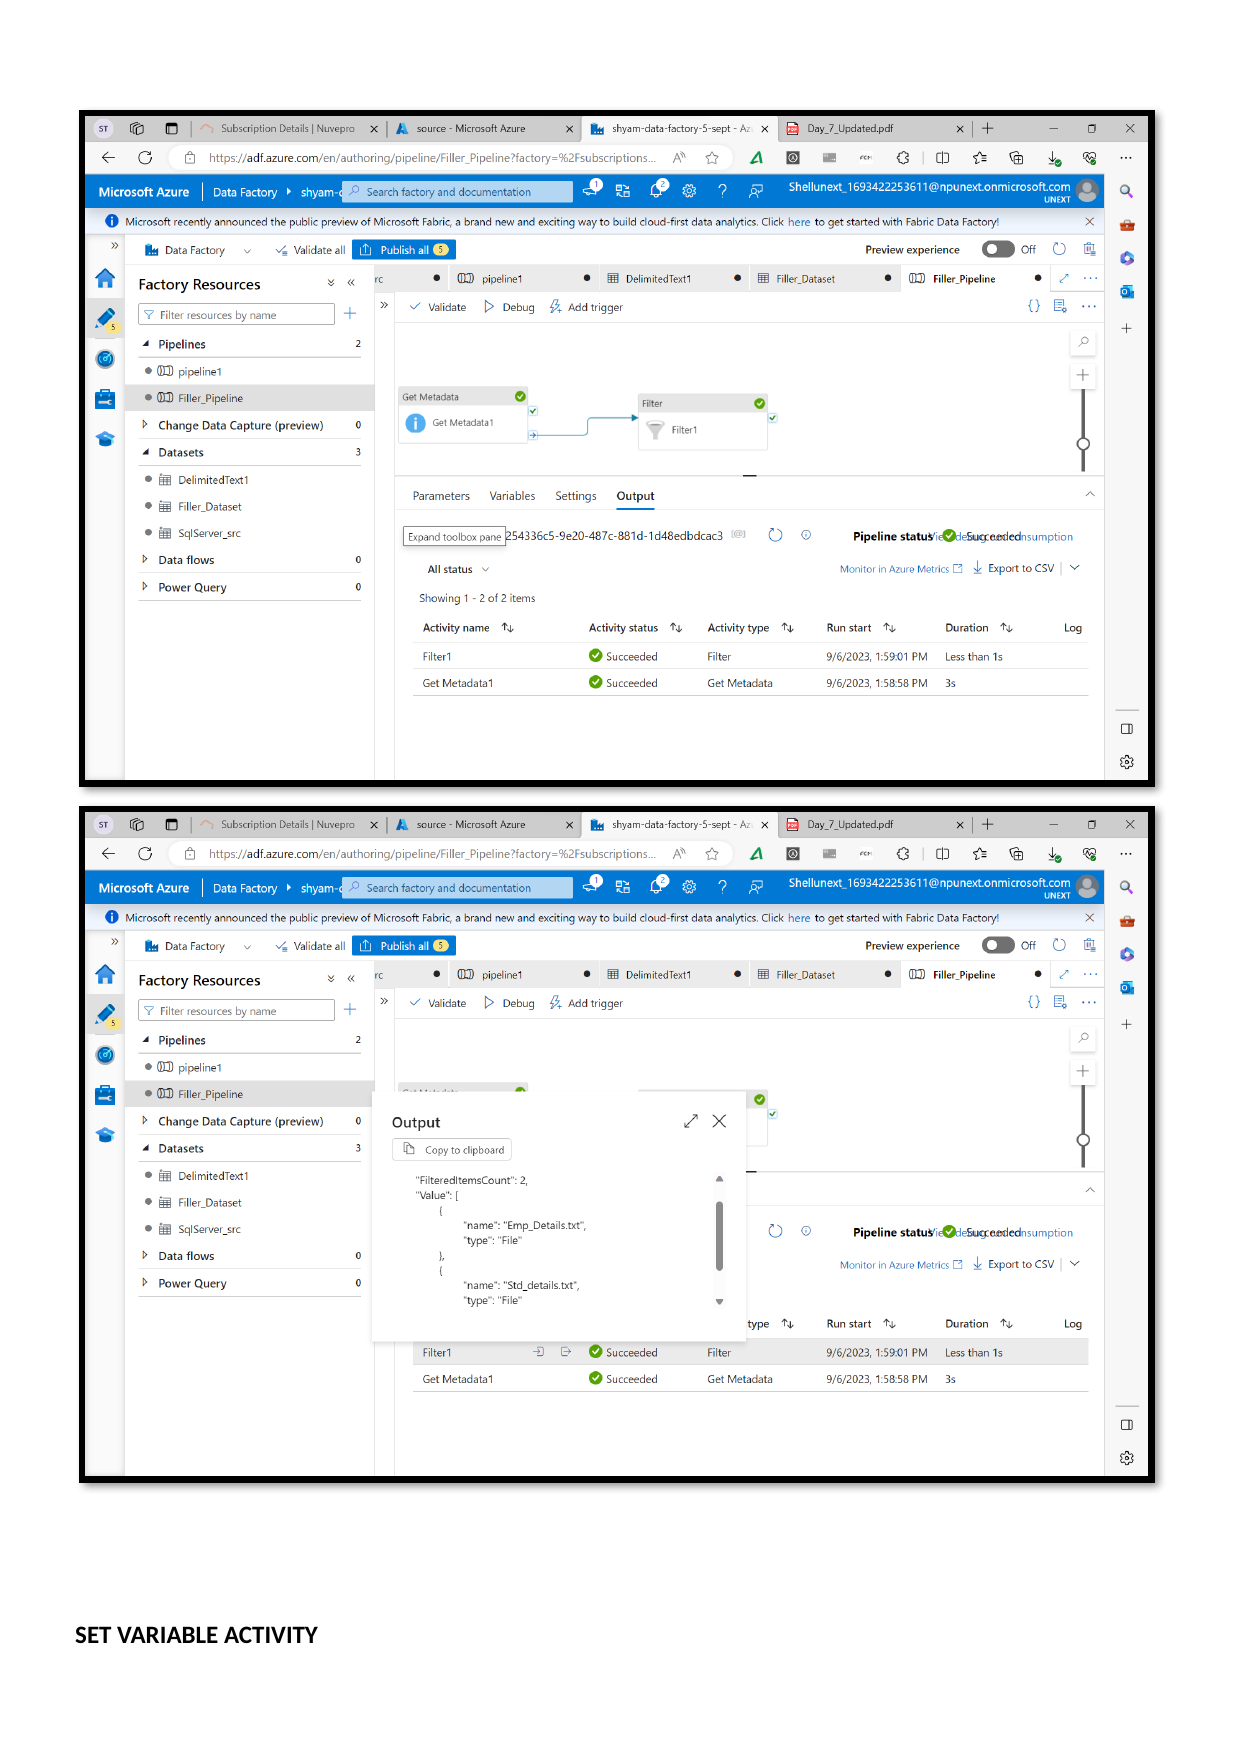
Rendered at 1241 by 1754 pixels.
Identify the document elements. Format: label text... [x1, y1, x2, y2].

text SET VARIABLE ACTIVITY [75, 1620, 1165, 1650]
picture [85, 812, 1148, 1476]
picture [85, 116, 1148, 780]
